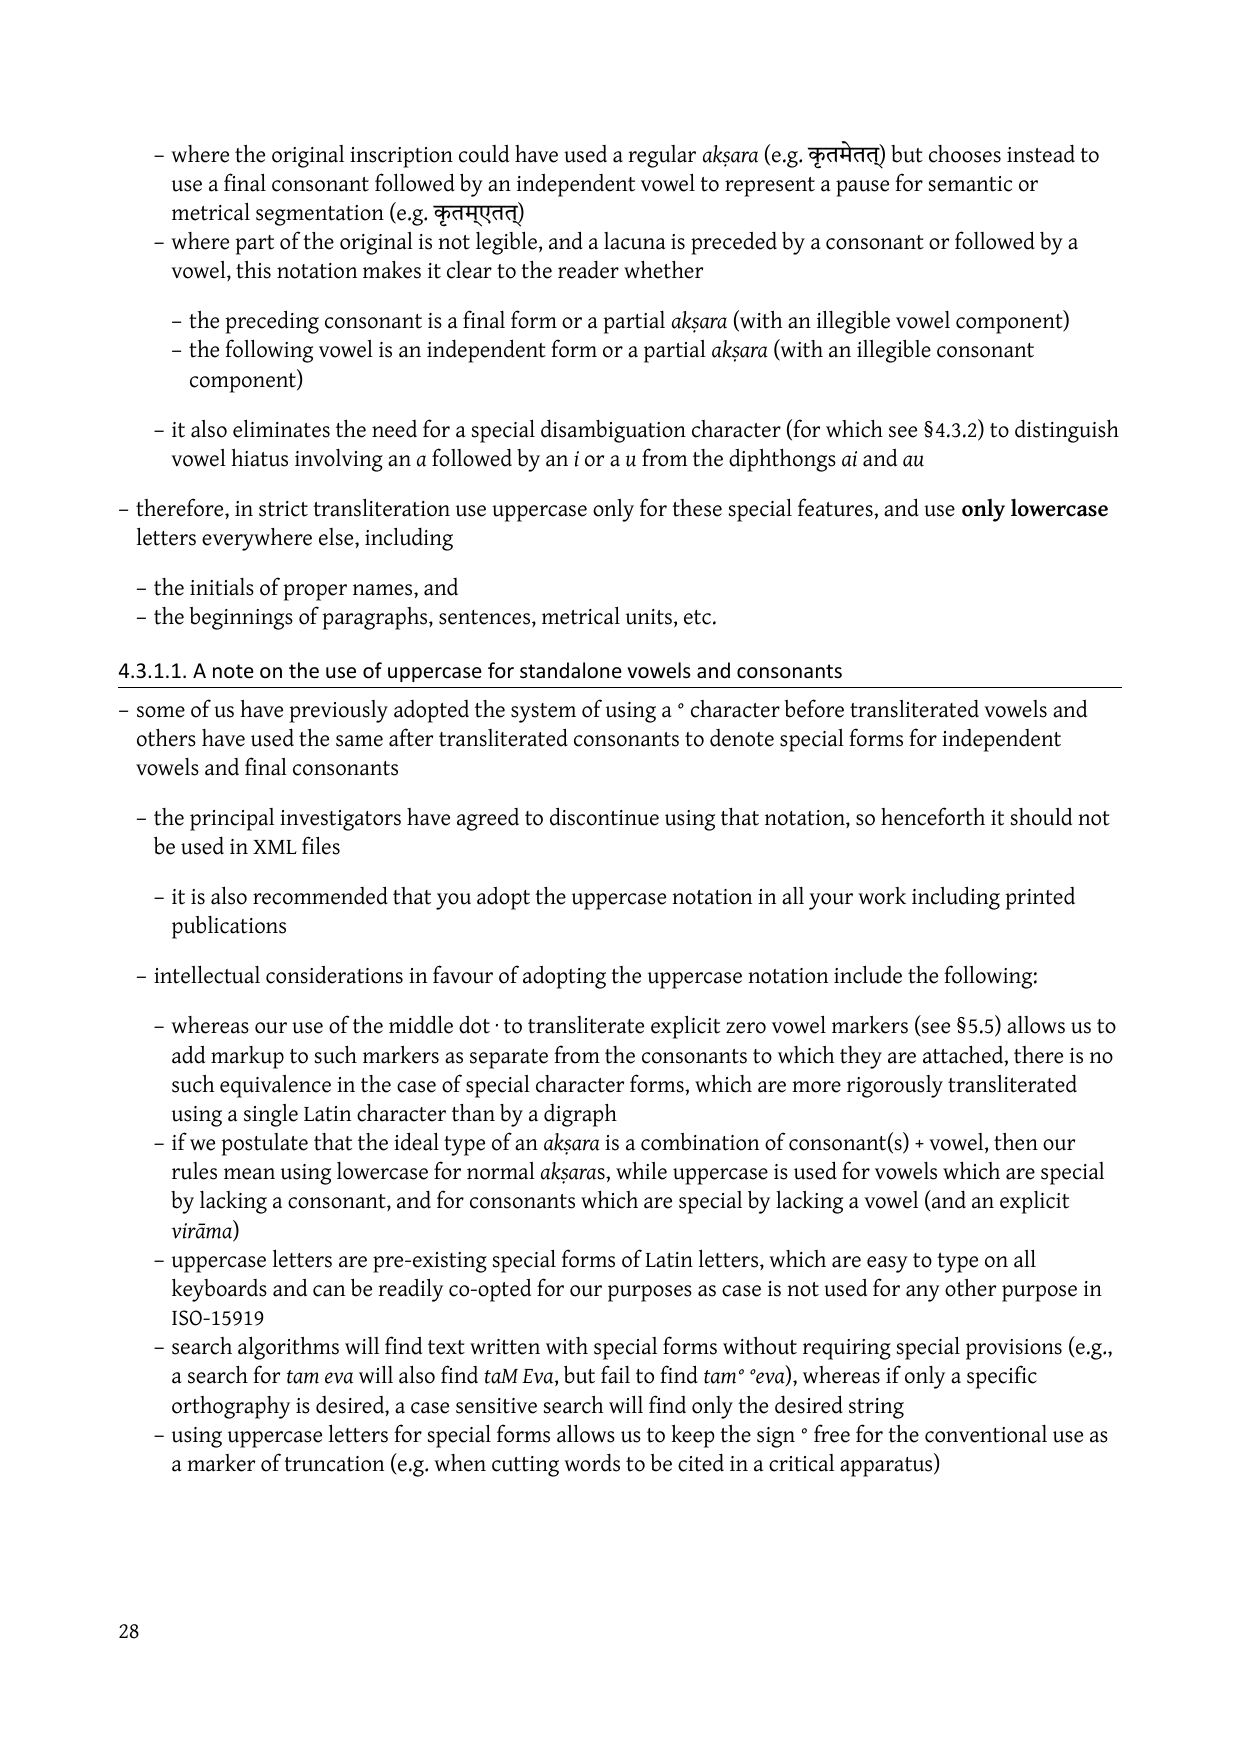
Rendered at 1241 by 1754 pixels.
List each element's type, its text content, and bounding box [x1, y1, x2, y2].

list the following vowel is an independent form or a partial akṣara (with an illegible consonant component) [171, 334, 1122, 393]
list it is also recommended that you adopt the uppercase notation in all your work including printed publications [153, 881, 1122, 940]
list where the original inscription could have used a regular akṣara (e.g. कृतमेतत्) but chooses instead to use a final consonant followed by an independent vowel to represent a pause for semantic or metrical segmentation (e.g. कृतम्एतत्) [153, 139, 1122, 226]
list it also eliminates the need for a special disambiguation character (for which see §4.3.2) to distinguish vowel hiatus involving an a followed by an i or a u from the diphthongs ai and au [153, 414, 1122, 472]
list intellectual considerations in favour of adopting the uppercase notation include the following: [136, 961, 1122, 990]
list if we postulate that the ideal type of an akṣara is a combination of consonant(s) + vowel, then our rules mean using lowercase for normal akṣaras, while uppercase is used for vowels which are special by lacking a consonant, and for consonants which are special by lacking a vowel (and an explicit virāma) [153, 1127, 1122, 1244]
list where part of the original is not legible, and a lacuna is preceded by a consonant or followed by a vowel, this notation makes it clear to the reader whether [153, 226, 1122, 284]
subtitle A note on the use of uppercase for standalone vowels and consonants [118, 655, 1122, 687]
list search algorithms will find text written with special forms without requiring special provisions (e.g., a search for tam eva will also find taM Eva, but fail to find tam° °eva), whereas if only a specific orthography is desired, a case sensitive search will find only the desired string [153, 1331, 1122, 1419]
list the initials of proper names, and [136, 572, 1122, 601]
list the preceding consonant is a final form or a partial akṣara (with an illegible vowel component) [171, 305, 1122, 334]
list whereas our use of the middle dot · to transliterate explicit zero vowel markers (see §5.5) allows us to add markup to such markers as separate from the consonants to which they are attached, there is no such equivalence in the case of special character forms, which are more rigorously transliterated using a single Latin character than by a digraph [153, 1011, 1122, 1127]
list the beginnings of paragraphs, sentences, metrical units, etc. [136, 601, 1122, 630]
list uppercase letters are pre-existing special forms of Latin letters, which are easy to type on all keyboards and can be readily co-opted for our purposes as case is not used for any other purpose in ISO-15919 [153, 1244, 1122, 1331]
list using uppercase letters for special forms allows us to keep the sign ° free for the conventional use as a marker of truncation (e.g. when cutting words to be cited in a critical apparatus) [153, 1419, 1122, 1477]
list some of us have previously adopted the system of using a ° character before transliterated vowels and others have used the same after transliterated consonants to denote special forms for independent vowels and final consonants [118, 694, 1122, 781]
list therefore, in strict transliteration use uppercase only for these special features, and use only lowercase letters everywhere else, including [118, 493, 1122, 551]
list the principal investigators have agreed to discontinue using that notation, so henceforth it should not be used in XML files [136, 802, 1122, 861]
